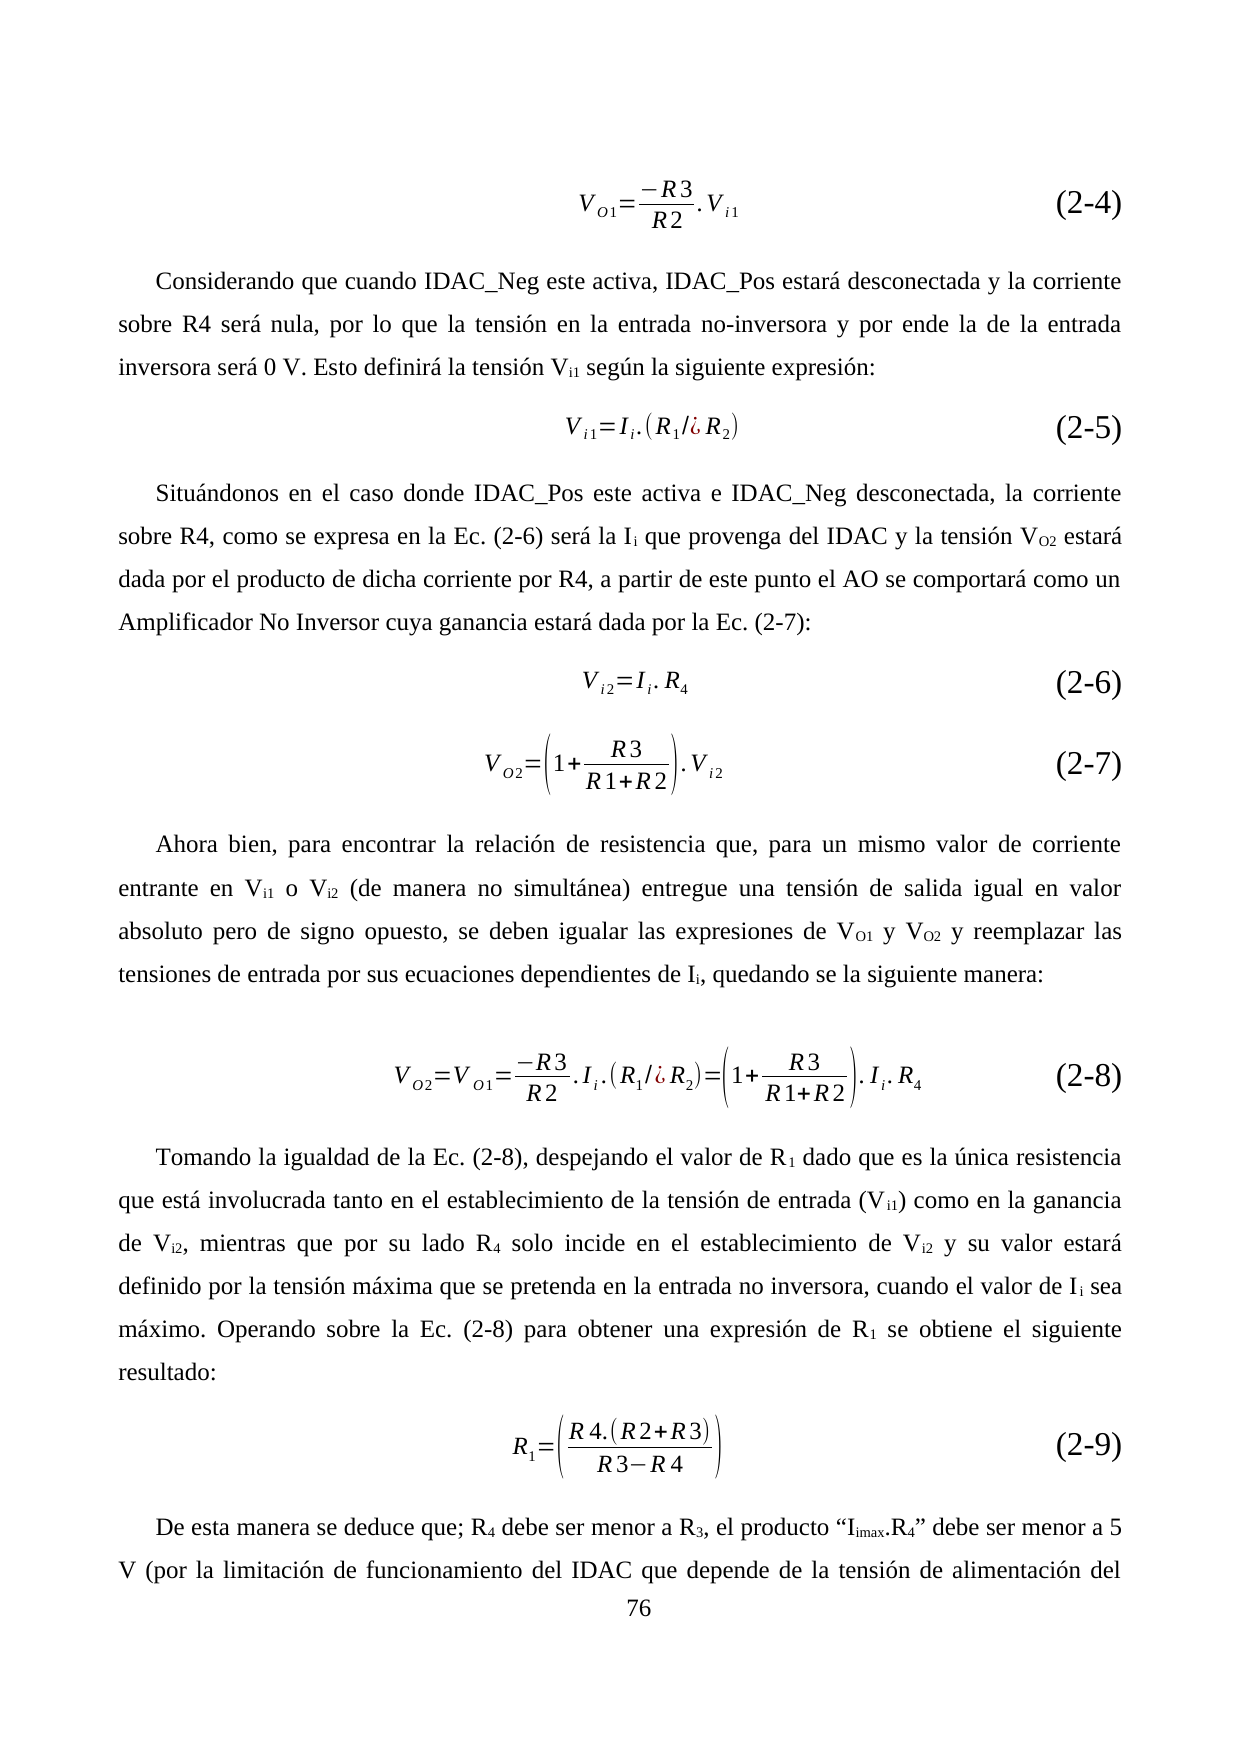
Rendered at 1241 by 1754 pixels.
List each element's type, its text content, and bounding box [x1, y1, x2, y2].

text Tomando la igualdad de la Ec. (2-8), despejando el valor de R1 dado que es la única resistencia que está involucrada tanto en el establecimiento de la tensión de entrada (Vi1) como en la ganancia de Vi2, mientras que por su lado R4 solo incide en el establecimiento de Vi2 y su valor estará definido por la tensión máxima que se pretenda en la entrada no inversora, cuando el valor de Ii sea máximo. Operando sobre la Ec. (2-8) para obtener una expresión de R1 se obtiene el siguiente resultado: [118, 1142, 1122, 1386]
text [118, 1512, 1122, 1584]
text Situándonos en el caso donde IDAC_Pos este activa e IDAC_Neg desconectada, la corriente sobre R4, como se expresa en la Ec. (2-6) será la Ii que provenga del IDAC y la tensión VO2 estará dada por el producto de dicha corriente por R4, a partir de este punto el AO se comportará como un Amplificador No Inversor cuya ganancia estará dada por la Ec. (2-7): [118, 478, 1122, 636]
text (2-5) [118, 408, 1122, 446]
text (2-4) [118, 175, 1122, 234]
text Considerando que cuando IDAC_Neg este activa, IDAC_Pos estará desconectada y la corriente sobre R4 será nula, por lo que la tensión en la entrada no-inversora y por ende la de la entrada inversora será 0 V. Esto definirá la tensión Vi1 según la siguiente expresión: [118, 266, 1122, 381]
text (2-7) [118, 733, 1122, 798]
text (2-6) [118, 663, 1122, 701]
text Ahora bien, para encontrar la relación de resistencia que, para un mismo valor de corriente entrante en Vi1 o Vi2 (de manera no simultánea) entregue una tensión de salida igual en valor absoluto pero de signo opuesto, se deben igualar las expresiones de VO1 y VO2 y reemplazar las tensiones de entrada por sus ecuaciones dependientes de Ii, quedando se la siguiente manera: [118, 829, 1122, 988]
text (2-9) [118, 1413, 1122, 1480]
text (2-8) [118, 1045, 1122, 1110]
